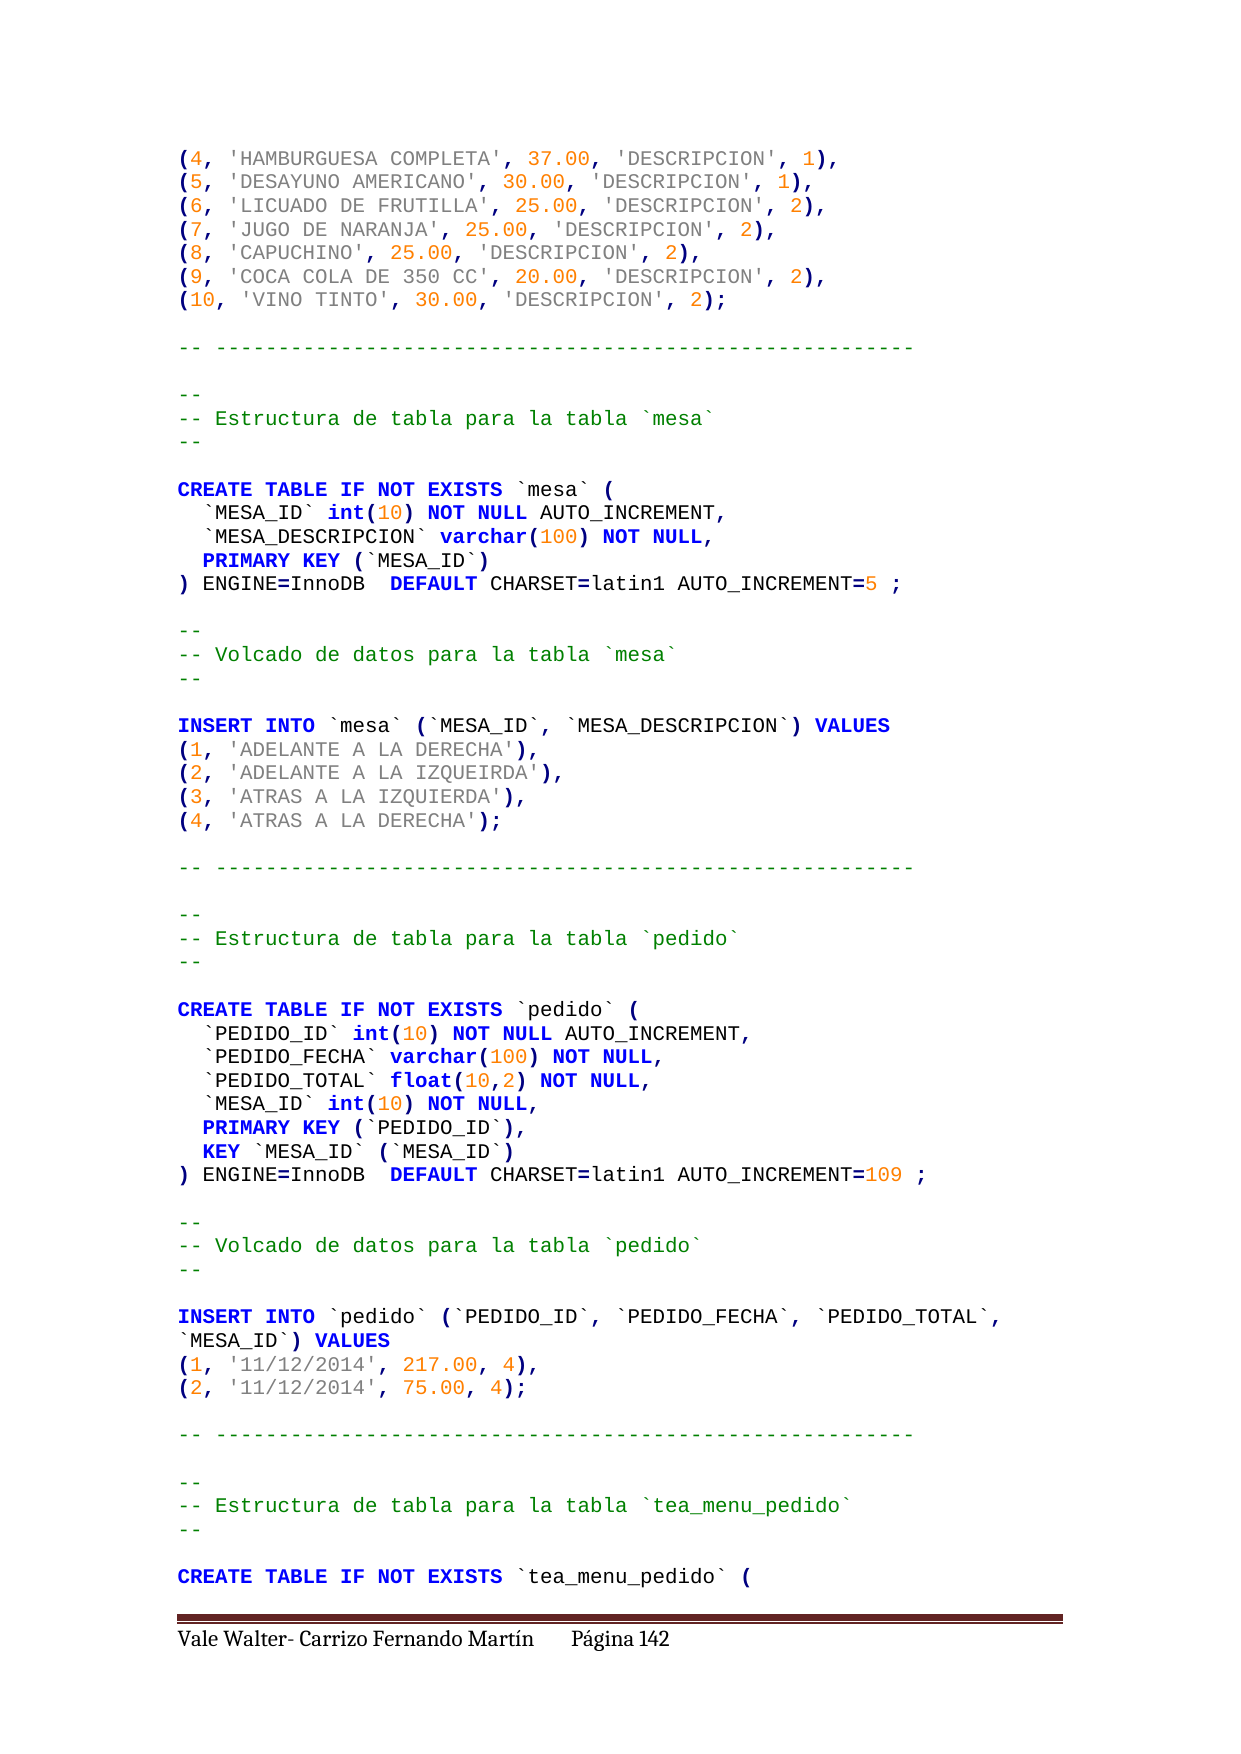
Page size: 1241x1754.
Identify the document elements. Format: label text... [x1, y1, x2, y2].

text (8, 'CAPUCHINO', 25.00, 'DESCRIPCION', 2), [177, 242, 1063, 266]
text -- Estructura de tabla para la tabla `mesa` [177, 408, 1063, 431]
text -- [177, 1519, 1063, 1543]
text (4, 'HAMBURGUESA COMPLETA', 37.00, 'DESCRIPCION', 1), [177, 148, 1063, 171]
text (2, '11/12/2014', 75.00, 4); [177, 1377, 1063, 1401]
text -- [177, 668, 1063, 691]
text -- [177, 431, 1063, 455]
text CREATE TABLE IF NOT EXISTS `pedido` ( [177, 999, 1063, 1022]
text (9, 'COCA COLA DE 350 CC', 20.00, 'DESCRIPCION', 2), [177, 266, 1063, 289]
text -- [177, 952, 1063, 975]
text (5, 'DESAYUNO AMERICANO', 30.00, 'DESCRIPCION', 1), [177, 171, 1063, 195]
text (1, '11/12/2014', 217.00, 4), [177, 1353, 1063, 1377]
text (2, 'ADELANTE A LA IZQUEIRDA'), [177, 762, 1063, 786]
text (6, 'LICUADO DE FRUTILLA', 25.00, 'DESCRIPCION', 2), [177, 195, 1063, 218]
text `PEDIDO_FECHA` varchar(100) NOT NULL, [177, 1046, 1063, 1070]
text -- Volcado de datos para la tabla `mesa` [177, 644, 1063, 668]
text -- [177, 621, 1063, 644]
text -- [177, 1212, 1063, 1235]
text -- Volcado de datos para la tabla `pedido` [177, 1235, 1063, 1259]
text (4, 'ATRAS A LA DERECHA'); [177, 810, 1063, 833]
text -- Estructura de tabla para la tabla `pedido` [177, 928, 1063, 952]
text INSERT INTO `pedido` (`PEDIDO_ID`, `PEDIDO_FECHA`, `PEDIDO_TOTAL`, `MESA_ID`) VALUES [177, 1306, 1063, 1353]
text `MESA_ID` int(10) NOT NULL, [177, 1093, 1063, 1117]
text -- [177, 384, 1063, 408]
text ) ENGINE=InnoDB DEFAULT CHARSET=latin1 AUTO_INCREMENT=109 ; [177, 1164, 1063, 1188]
text -- [177, 1259, 1063, 1283]
text CREATE TABLE IF NOT EXISTS `mesa` ( [177, 479, 1063, 502]
text `PEDIDO_ID` int(10) NOT NULL AUTO_INCREMENT, [177, 1022, 1063, 1046]
text (1, 'ADELANTE A LA DERECHA'), [177, 739, 1063, 762]
text `MESA_ID` int(10) NOT NULL AUTO_INCREMENT, [177, 502, 1063, 526]
text KEY `MESA_ID` (`MESA_ID`) [177, 1141, 1063, 1164]
text PRIMARY KEY (`MESA_ID`) [177, 549, 1063, 573]
text -- Estructura de tabla para la tabla `tea_menu_pedido` [177, 1495, 1063, 1519]
text -- -------------------------------------------------------- [177, 1424, 1063, 1448]
text PRIMARY KEY (`PEDIDO_ID`), [177, 1117, 1063, 1141]
text `MESA_DESCRIPCION` varchar(100) NOT NULL, [177, 526, 1063, 549]
text CREATE TABLE IF NOT EXISTS `tea_menu_pedido` ( [177, 1566, 1063, 1590]
text INSERT INTO `mesa` (`MESA_ID`, `MESA_DESCRIPCION`) VALUES [177, 715, 1063, 739]
text -- -------------------------------------------------------- [177, 857, 1063, 881]
text `PEDIDO_TOTAL` float(10,2) NOT NULL, [177, 1070, 1063, 1093]
text (3, 'ATRAS A LA IZQUIERDA'), [177, 786, 1063, 810]
text ) ENGINE=InnoDB DEFAULT CHARSET=latin1 AUTO_INCREMENT=5 ; [177, 573, 1063, 597]
text -- [177, 904, 1063, 928]
text -- [177, 1472, 1063, 1495]
text (10, 'VINO TINTO', 30.00, 'DESCRIPCION', 2); [177, 289, 1063, 313]
text -- -------------------------------------------------------- [177, 337, 1063, 360]
text (7, 'JUGO DE NARANJA', 25.00, 'DESCRIPCION', 2), [177, 218, 1063, 242]
